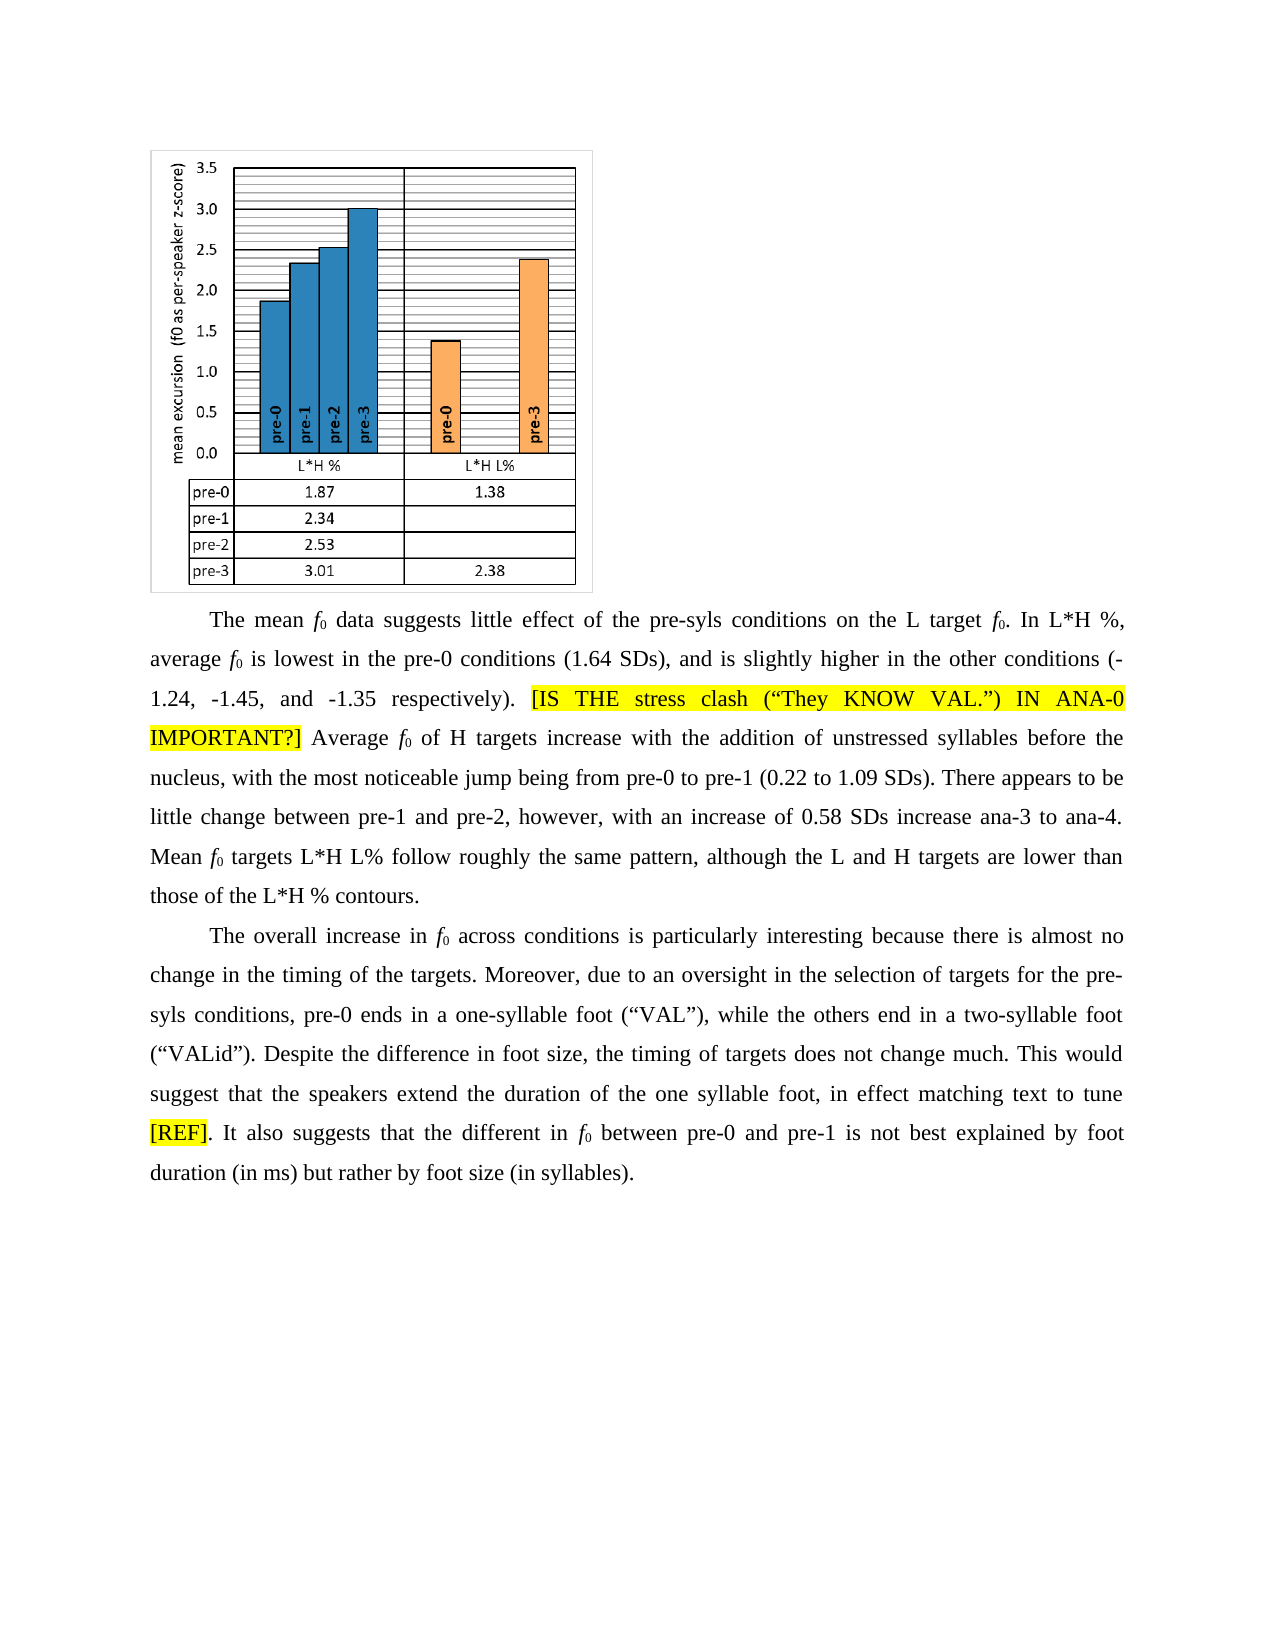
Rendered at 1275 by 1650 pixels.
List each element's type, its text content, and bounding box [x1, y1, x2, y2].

text The overall increase in f0 across conditions is particularly interesting because there is almost no change in the timing of the targets. Moreover, due to an oversight in the selection of targets for the pre-syls conditions, pre-0 ends in a one-syllable foot (“VAL”), while the others end in a two-syllable foot (“VALid”). Despite the difference in foot size, the timing of targets does not change much. This would suggest that the speakers extend the duration of the one syllable foot, in effect matching text to tune [REF]. It also suggests that the different in f0 between pre-0 and pre-1 is not best explained by foot duration (in ms) but rather by foot size (in syllables). [150, 922, 1125, 1185]
text The mean f0 data suggests little effect of the pre-syls conditions on the L target f0. In L*H %, average f0 is lowest in the pre-0 conditions (1.64 SDs), and is slightly higher in the other conditions (-1.24, -1.45, and -1.35 respectively). [IS THE stress clash (“They KNOW VAL.”) IN ANA-0 IMPORTANT?] Average f0 of H targets increase with the addition of unstressed syllables before the nucleus, with the most noticeable jump being from pre-0 to pre-1 (0.22 to 1.09 SDs). There appears to be little change between pre-1 and pre-2, however, with an increase of 0.58 SDs increase ana-3 to ana-4. Mean f0 targets L*H L% follow roughly the same pattern, although the L and H targets are lower than those of the L*H % contours. [150, 606, 1125, 909]
picture [150, 150, 593, 593]
